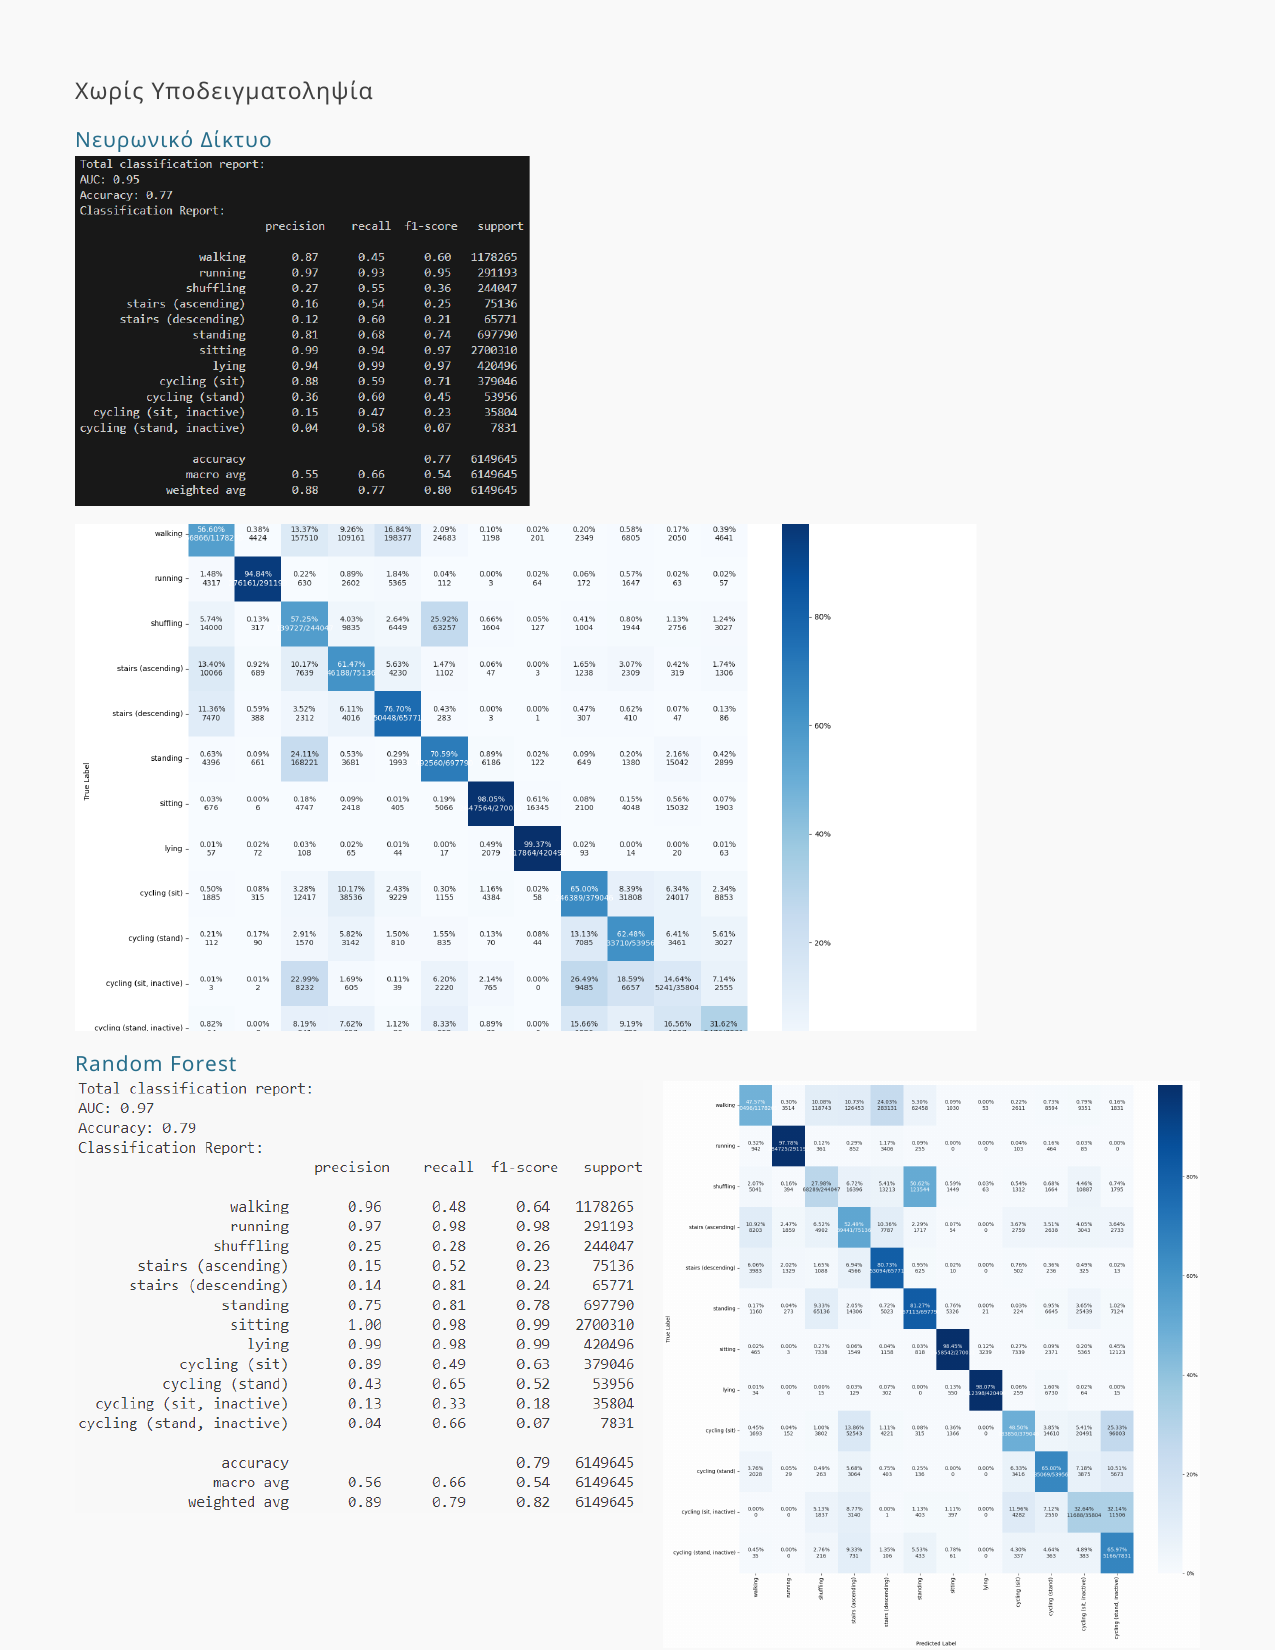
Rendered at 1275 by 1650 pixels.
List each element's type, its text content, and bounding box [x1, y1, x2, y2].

picture [662, 1081, 1200, 1648]
subtitle Χωρίς Υποδειγματοληψία [75, 75, 1200, 106]
picture [75, 1080, 643, 1513]
picture [75, 156, 530, 506]
subtitle Νευρωνικό Δίκτυο [75, 125, 1200, 154]
subtitle Random Forest [75, 1049, 1200, 1078]
picture [75, 524, 977, 1031]
